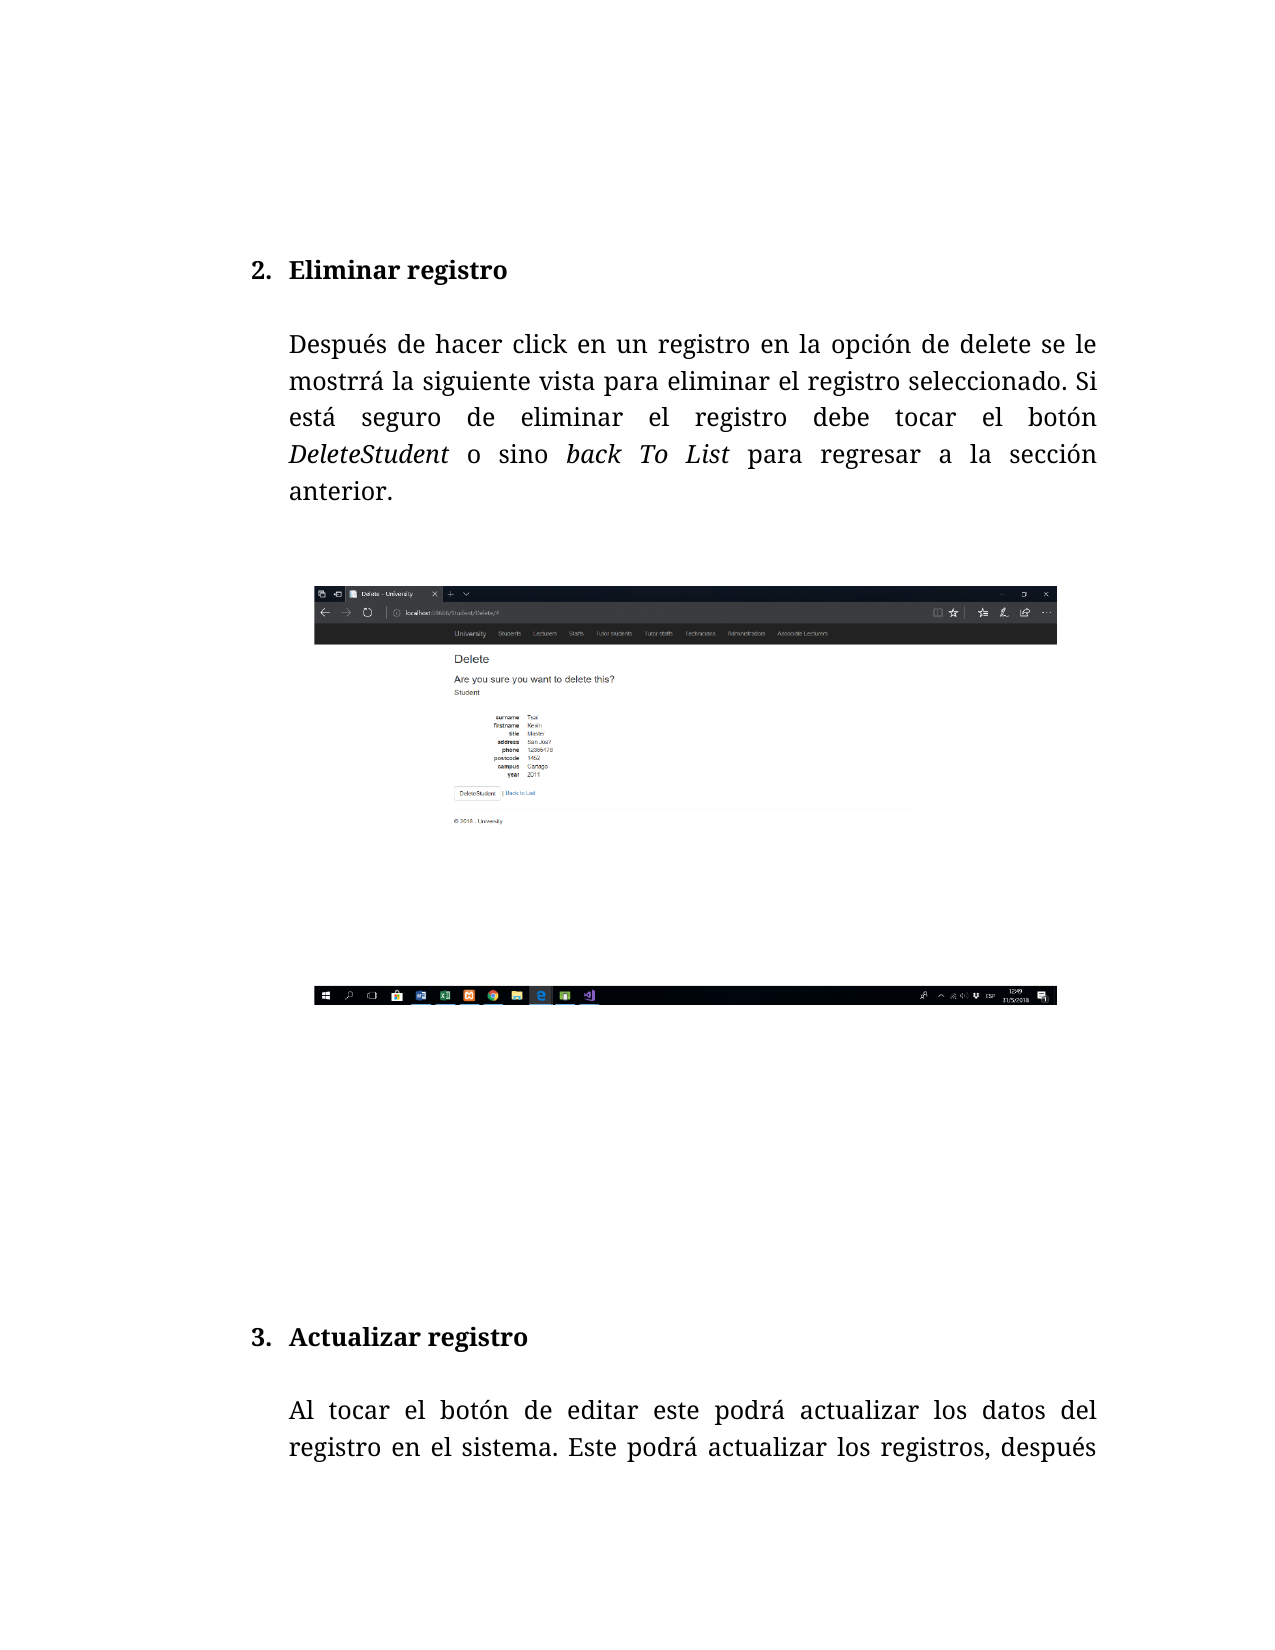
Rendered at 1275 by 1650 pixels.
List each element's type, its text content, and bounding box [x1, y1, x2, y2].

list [288, 1393, 1098, 1464]
picture [314, 586, 1057, 1005]
list Actualizar registro [251, 1319, 1098, 1353]
list Después de hacer click en un registro en la opción de delete se le mostrrá la siguiente vista para eliminar el registro seleccionado. Si está seguro de eliminar el registro debe tocar el botón DeleteStudent o sino back To List para regresar a la sección anterior. [288, 327, 1098, 508]
list Eliminar registro [251, 253, 1098, 287]
